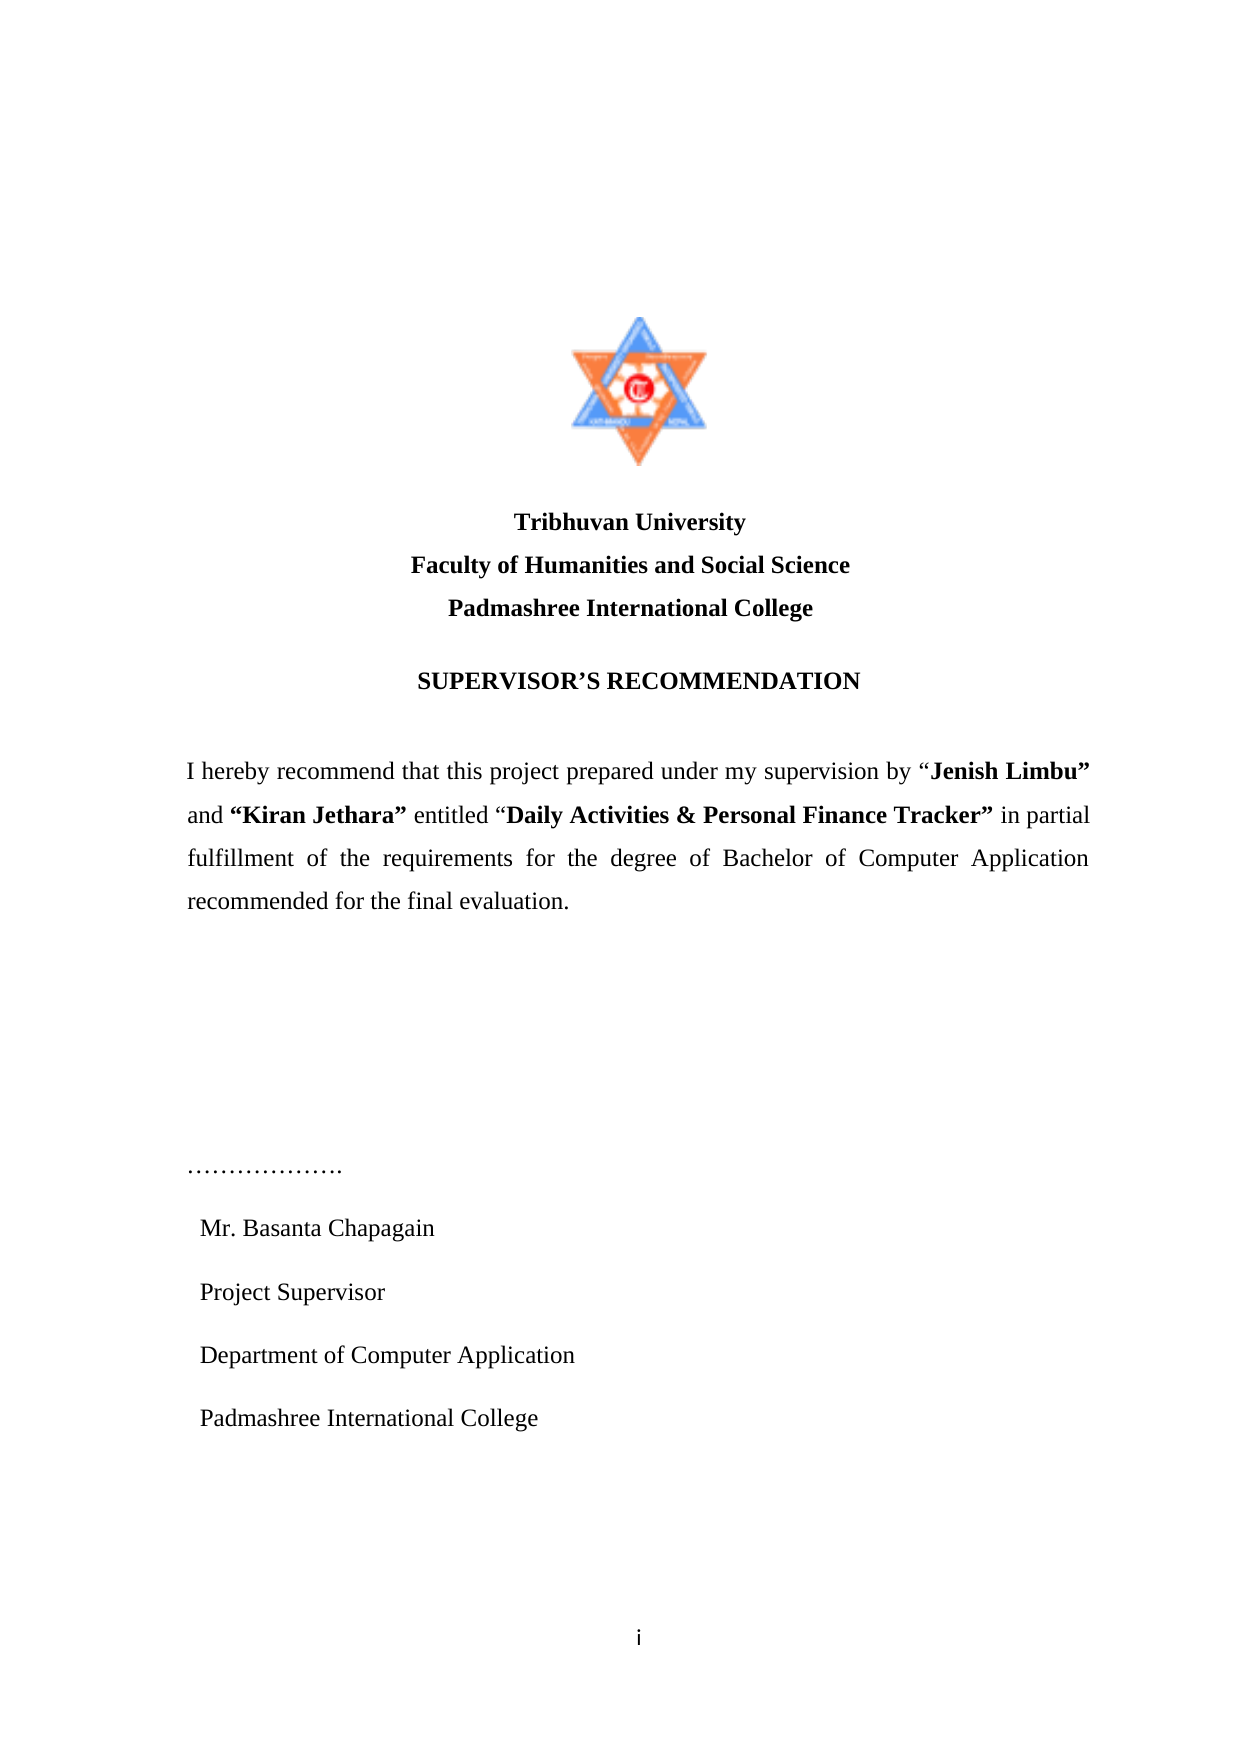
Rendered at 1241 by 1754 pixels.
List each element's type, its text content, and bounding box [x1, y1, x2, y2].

picture [570, 317, 709, 466]
text Mr. Basanta Chapagain [199, 1213, 1090, 1242]
text Padmashree International College [199, 1403, 1090, 1432]
text Project Supervisor [199, 1277, 1090, 1305]
text ………………. [186, 1150, 1090, 1179]
text Tribhuvan University Faculty of Humanities and Social Science Padmashree International College [216, 507, 1043, 622]
text Department of Computer Application [199, 1340, 1090, 1369]
subtitle SUPERVISOR’S RECOMMENDATION [187, 666, 1090, 695]
text I hereby recommend that this project prepared under my supervision by “Jenish Limbu” and “Kiran Jethara” entitled “Daily Activities & Personal Finance Tracker” in partial fulfillment of the requirements for the degree of Bachelor of Computer Application recommended for the final evaluation. [186, 756, 1090, 915]
